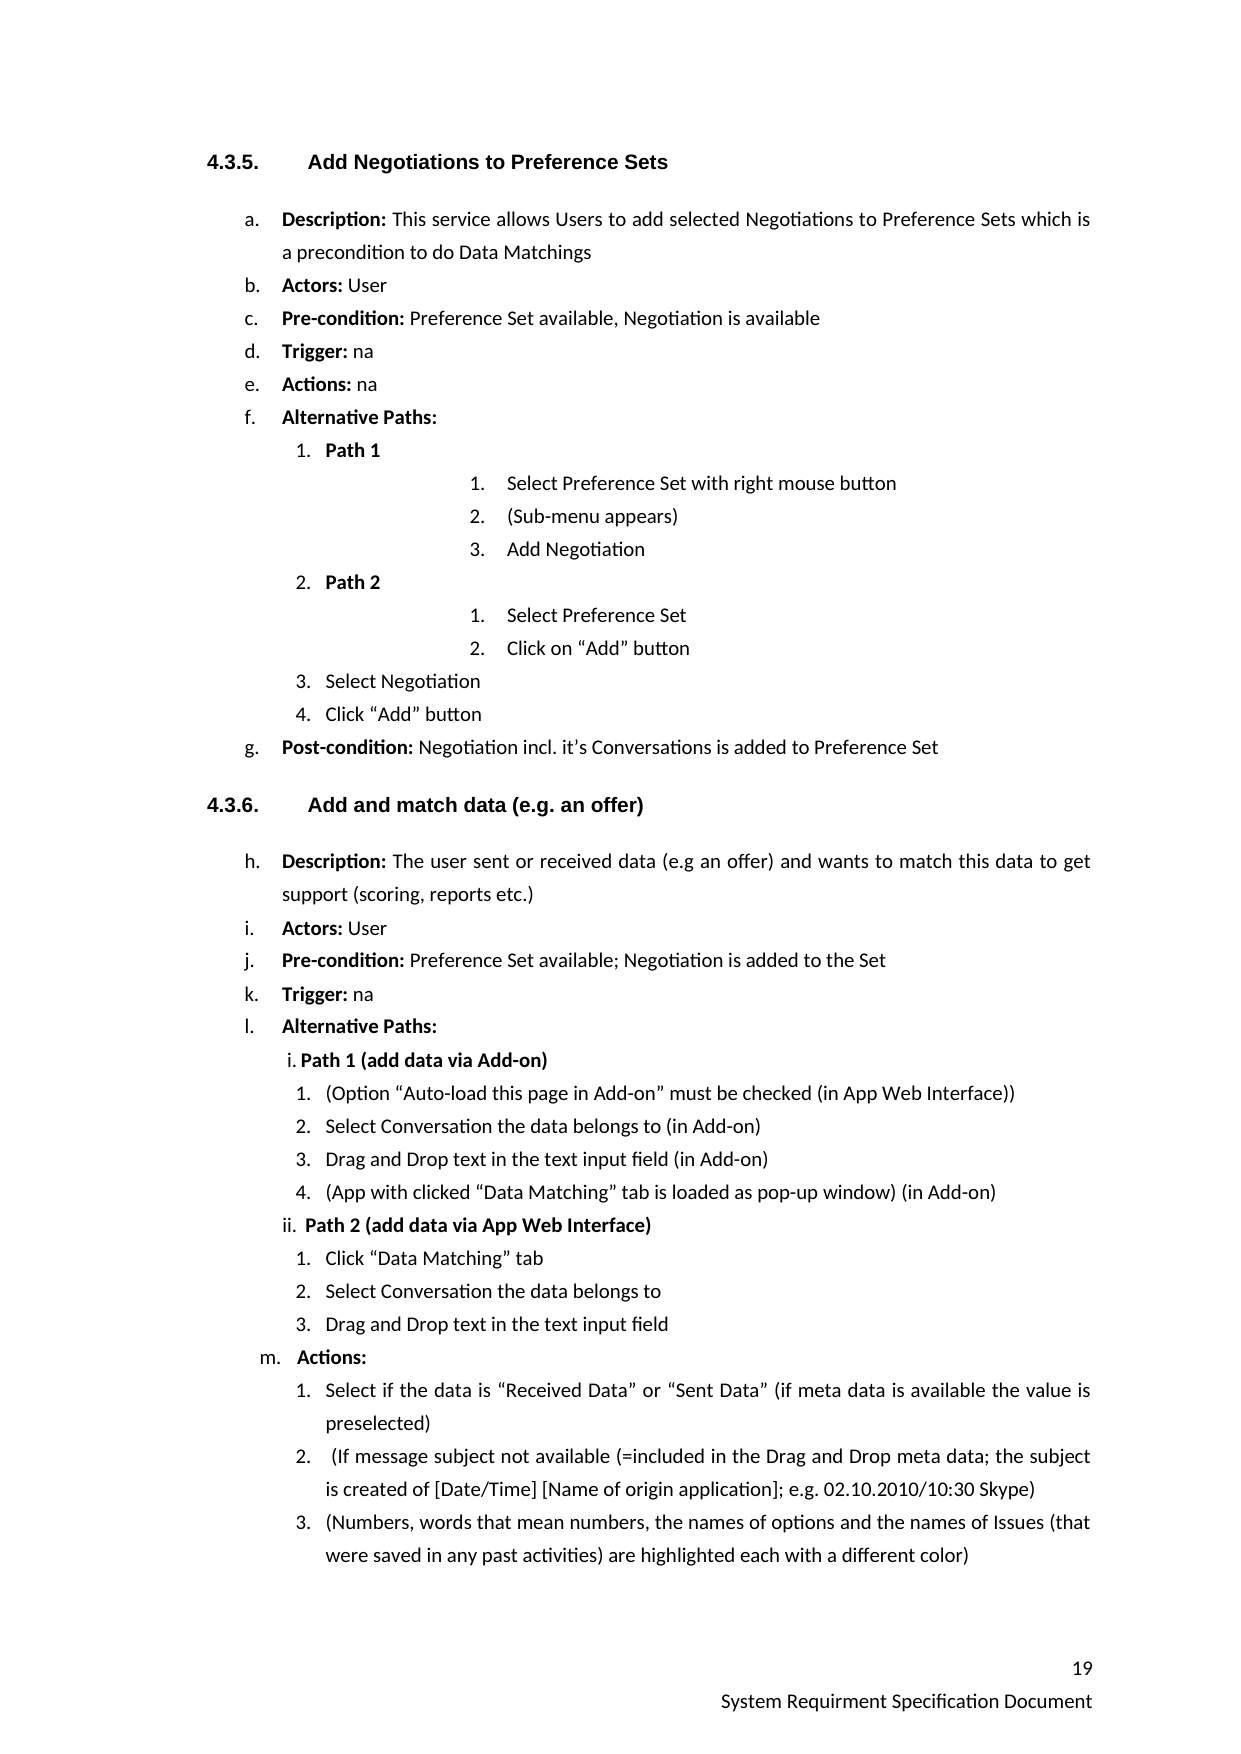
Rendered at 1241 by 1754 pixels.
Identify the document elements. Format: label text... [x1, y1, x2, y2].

list Path 1 [295, 437, 1092, 463]
list Select Conversation the data belongs to [295, 1278, 1092, 1303]
list Drag and Drop text in the text input field (in Add-on) [295, 1146, 1092, 1171]
list Post-condition: Negotiation incl. it’s Conversations is added to Preference Set [244, 734, 1092, 760]
list (If message subject not available (=included in the Drag and Drop meta data; the subject is created of [Date/Time] [Name of origin application]; e.g. 02.10.2010/10:30 Skype) [295, 1443, 1092, 1501]
list Description: The user sent or received data (e.g an offer) and wants to match this data to get support (scoring, reports etc.) [244, 849, 1092, 907]
list Actors: User [244, 915, 1092, 940]
list Click on “Add” button [469, 635, 1092, 661]
list Click “Add” button [295, 701, 1092, 727]
list Select if the data is “Received Data” or “Sent Data” (if meta data is available the value is preselected) [295, 1377, 1092, 1435]
subtitle Add and match data (e.g. an offer) [207, 792, 1092, 816]
list (App with clicked “Data Matching” tab is loaded as pop-up window) (in Add-on) [295, 1179, 1092, 1204]
list Trigger: na [244, 981, 1092, 1006]
list Description: This service allows Users to add selected Negotiations to Preference Sets which is a precondition to do Data Matchings [244, 206, 1092, 264]
list Actors: User [244, 272, 1092, 298]
list Alternative Paths: [244, 404, 1092, 430]
list Select Preference Set [469, 602, 1092, 628]
list (Option “Auto-load this page in Add-on” must be checked (in App Web Interface)) [295, 1080, 1092, 1105]
subtitle Add Negotiations to Preference Sets [207, 150, 1092, 174]
list Drag and Drop text in the text input field [295, 1311, 1092, 1336]
list (Sub-menu appears) [469, 503, 1092, 529]
list Add Negotiation [469, 536, 1092, 562]
list Path 2 [295, 569, 1092, 595]
list Pre-condition: Preference Set available; Negotiation is added to the Set [244, 948, 1092, 973]
list (Numbers, words that mean numbers, the names of options and the names of Issues (that were saved in any past activities) are highlighted each with a different color) [295, 1509, 1092, 1567]
list Select Preference Set with right mouse button [469, 470, 1092, 496]
list Actions: na [244, 371, 1092, 397]
list Click “Data Matching” tab [295, 1245, 1092, 1270]
list Pre-condition: Preference Set available, Negotiation is available [244, 305, 1092, 331]
list Path 2 (add data via App Web Interface) [297, 1212, 1092, 1237]
list Path 1 (add data via Add-on) [297, 1047, 1092, 1072]
list Select Conversation the data belongs to (in Add-on) [295, 1113, 1092, 1138]
list Actions: [259, 1344, 1092, 1369]
list Trigger: na [244, 338, 1092, 364]
list Select Negotiation [295, 668, 1092, 694]
list Alternative Paths: [244, 1014, 1092, 1039]
